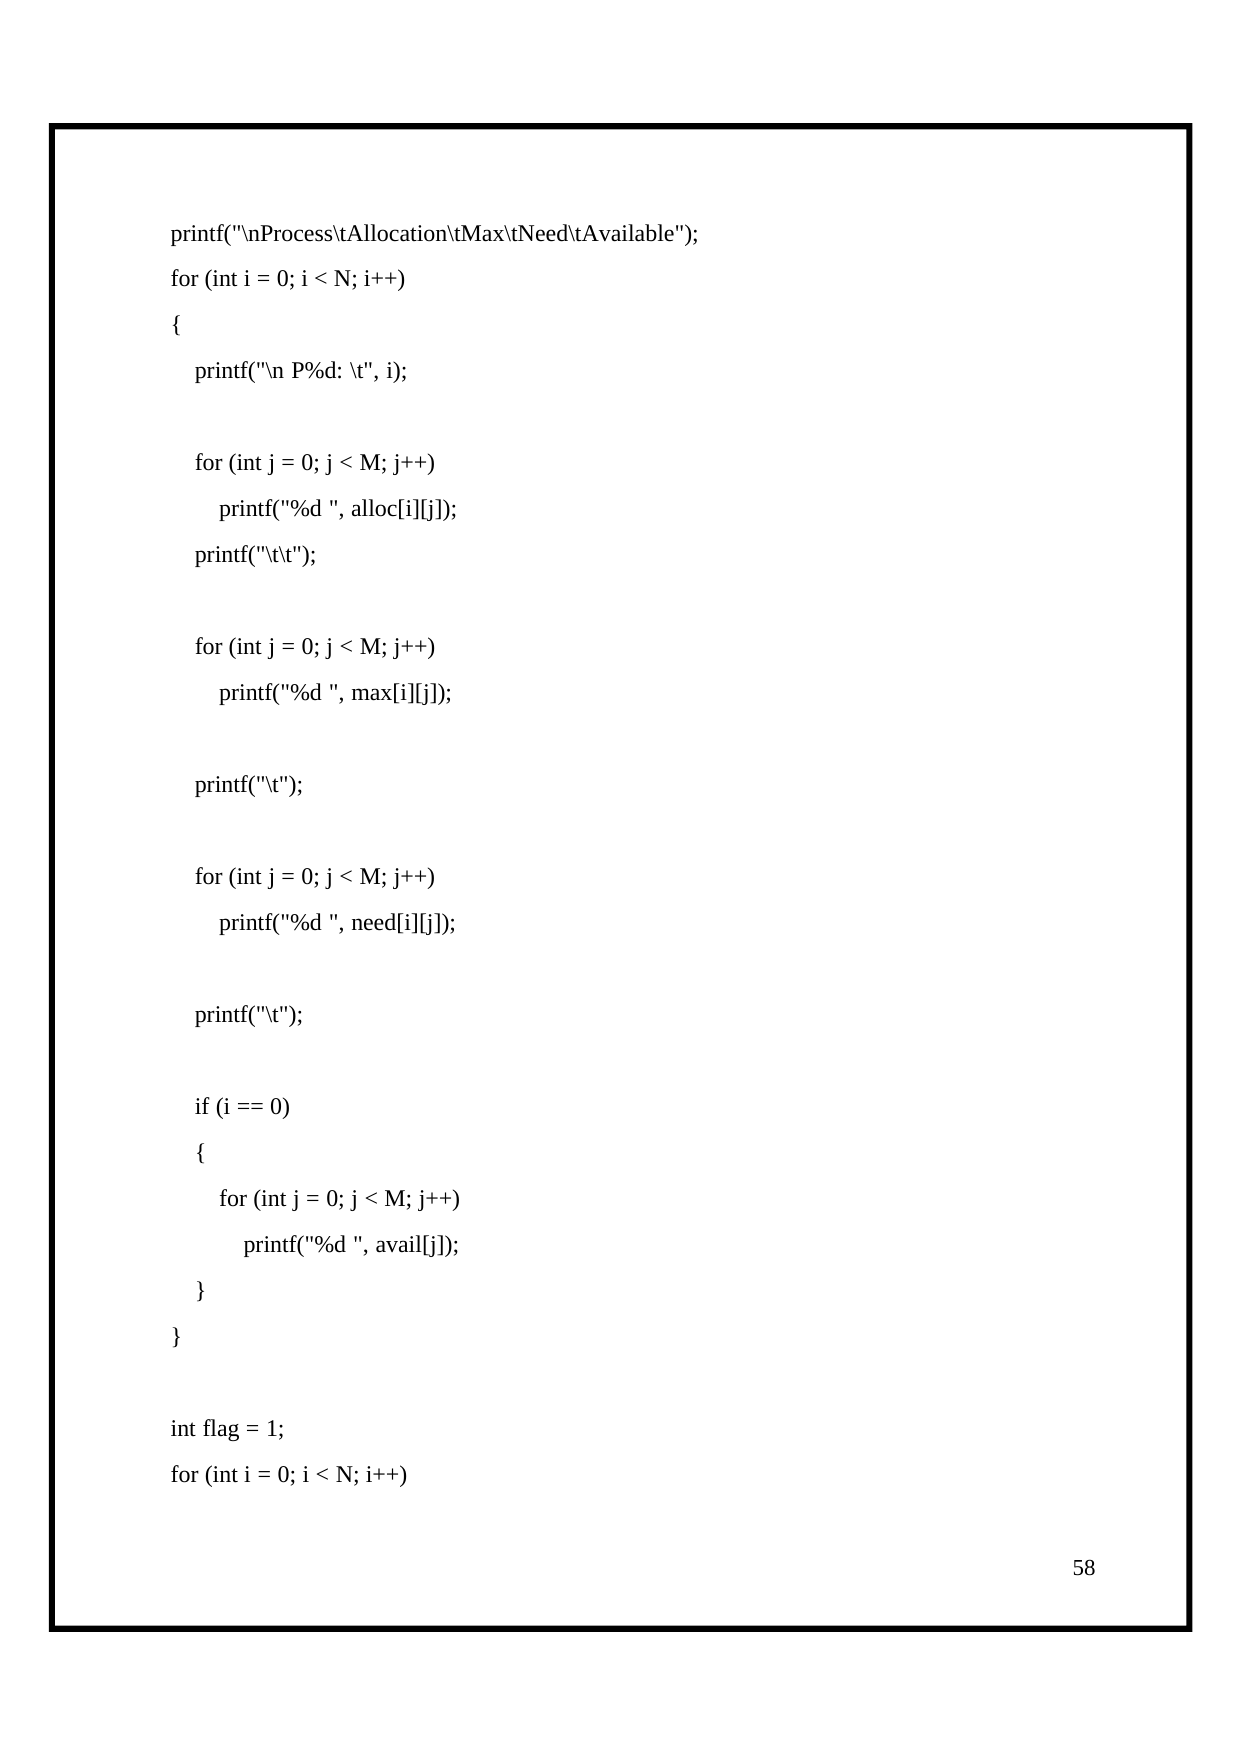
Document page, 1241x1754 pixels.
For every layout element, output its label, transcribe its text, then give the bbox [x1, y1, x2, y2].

text printf("\t\t"); [194, 540, 1144, 567]
text printf("\t"); [194, 999, 1144, 1027]
text { [194, 1138, 1144, 1166]
text printf("\n P%d: \t", i); [194, 356, 1144, 384]
text if (i == 0) [194, 1092, 1144, 1119]
text } [170, 1322, 1144, 1349]
text } [194, 1276, 1144, 1303]
text printf("\t"); [194, 770, 1144, 797]
text for (int j = 0; j < M; j++) printf("%d ", alloc[i][j]); [194, 448, 487, 522]
text for (int j = 0; j < M; j++) printf("%d ", avail[j]); [219, 1184, 461, 1258]
text for (int j = 0; j < M; j++) printf("%d ", need[i][j]); [194, 862, 487, 935]
text printf("\nProcess\tAllocation\tMax\tNeed\tAvailable"); for (int i = 0; i < N; i++) [170, 218, 713, 292]
text int flag = 1; [170, 1414, 1144, 1442]
text { [170, 310, 1144, 338]
text for (int i = 0; i < N; i++) [170, 1460, 1144, 1488]
text for (int j = 0; j < M; j++) printf("%d ", max[i][j]); [194, 632, 455, 705]
